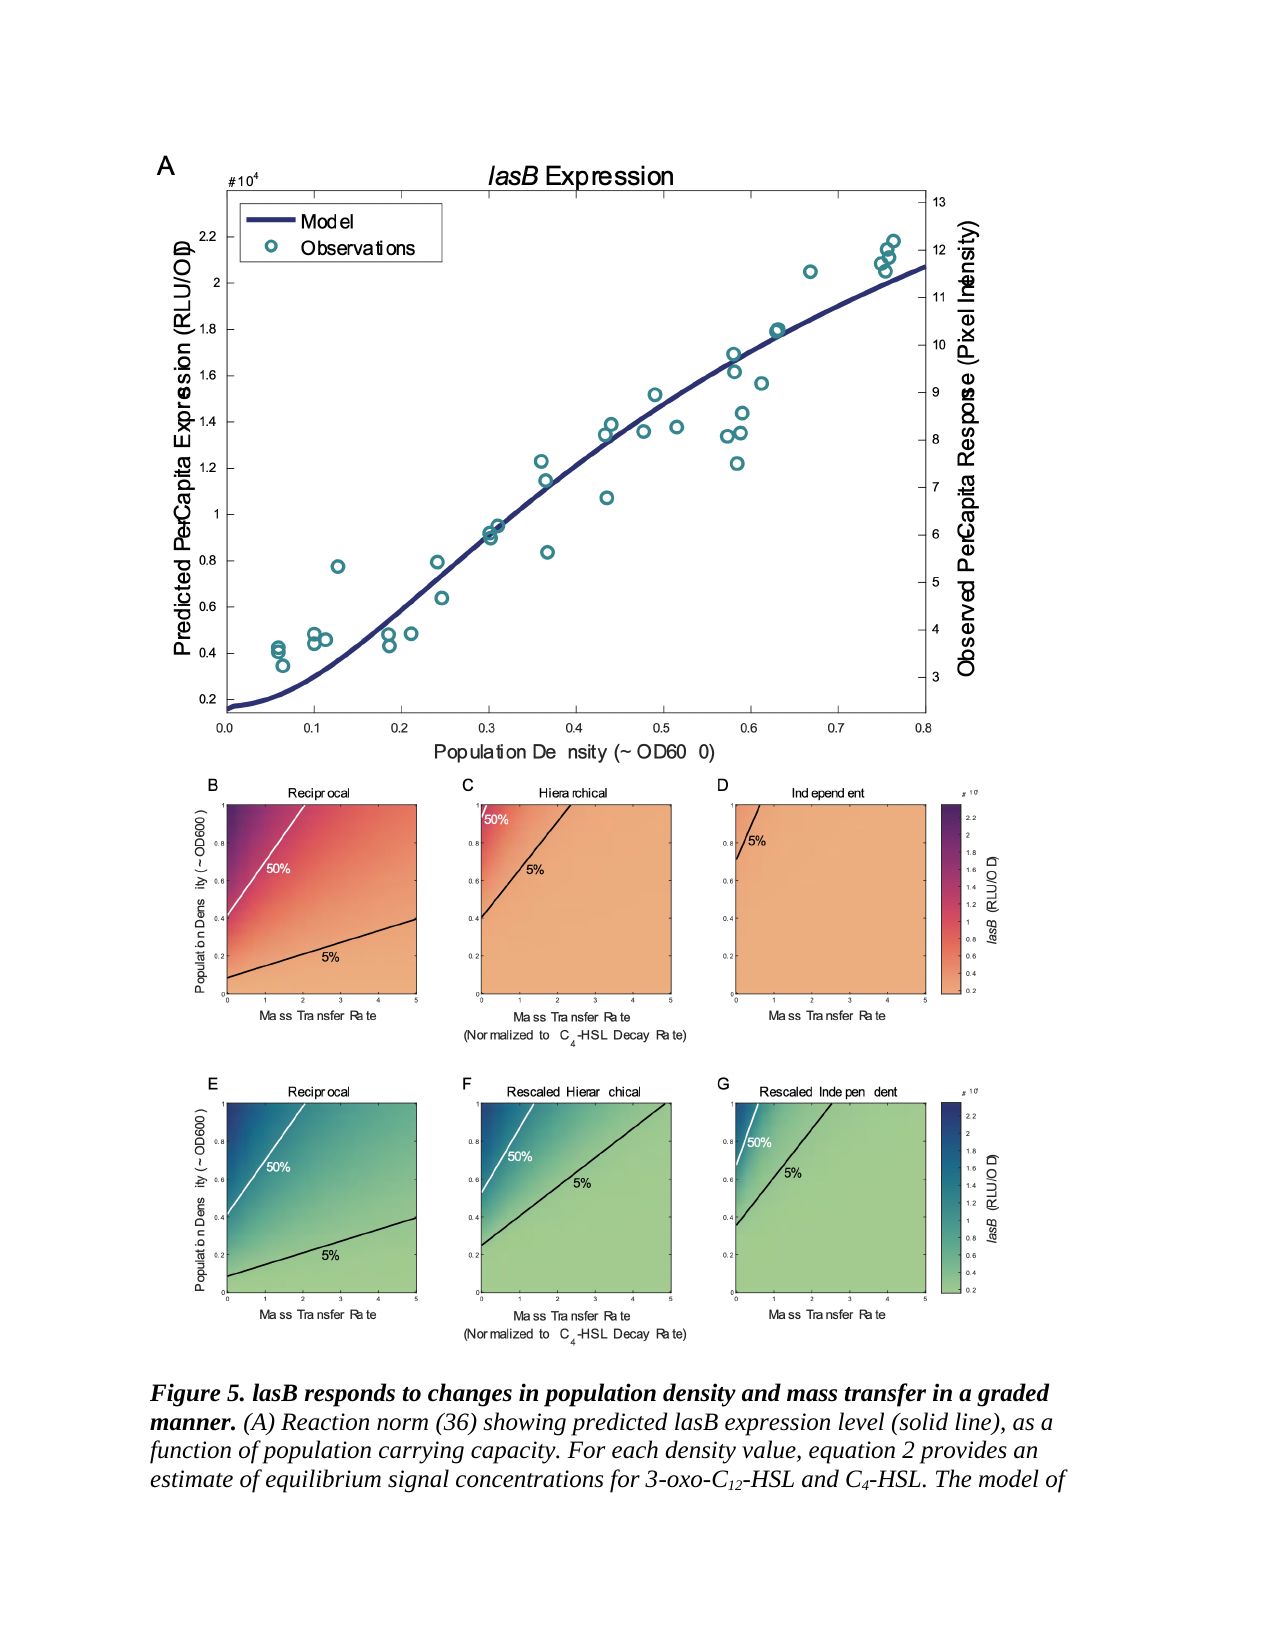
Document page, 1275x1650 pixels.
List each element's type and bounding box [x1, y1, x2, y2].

picture [150, 150, 1010, 1354]
text [150, 1378, 1125, 1493]
